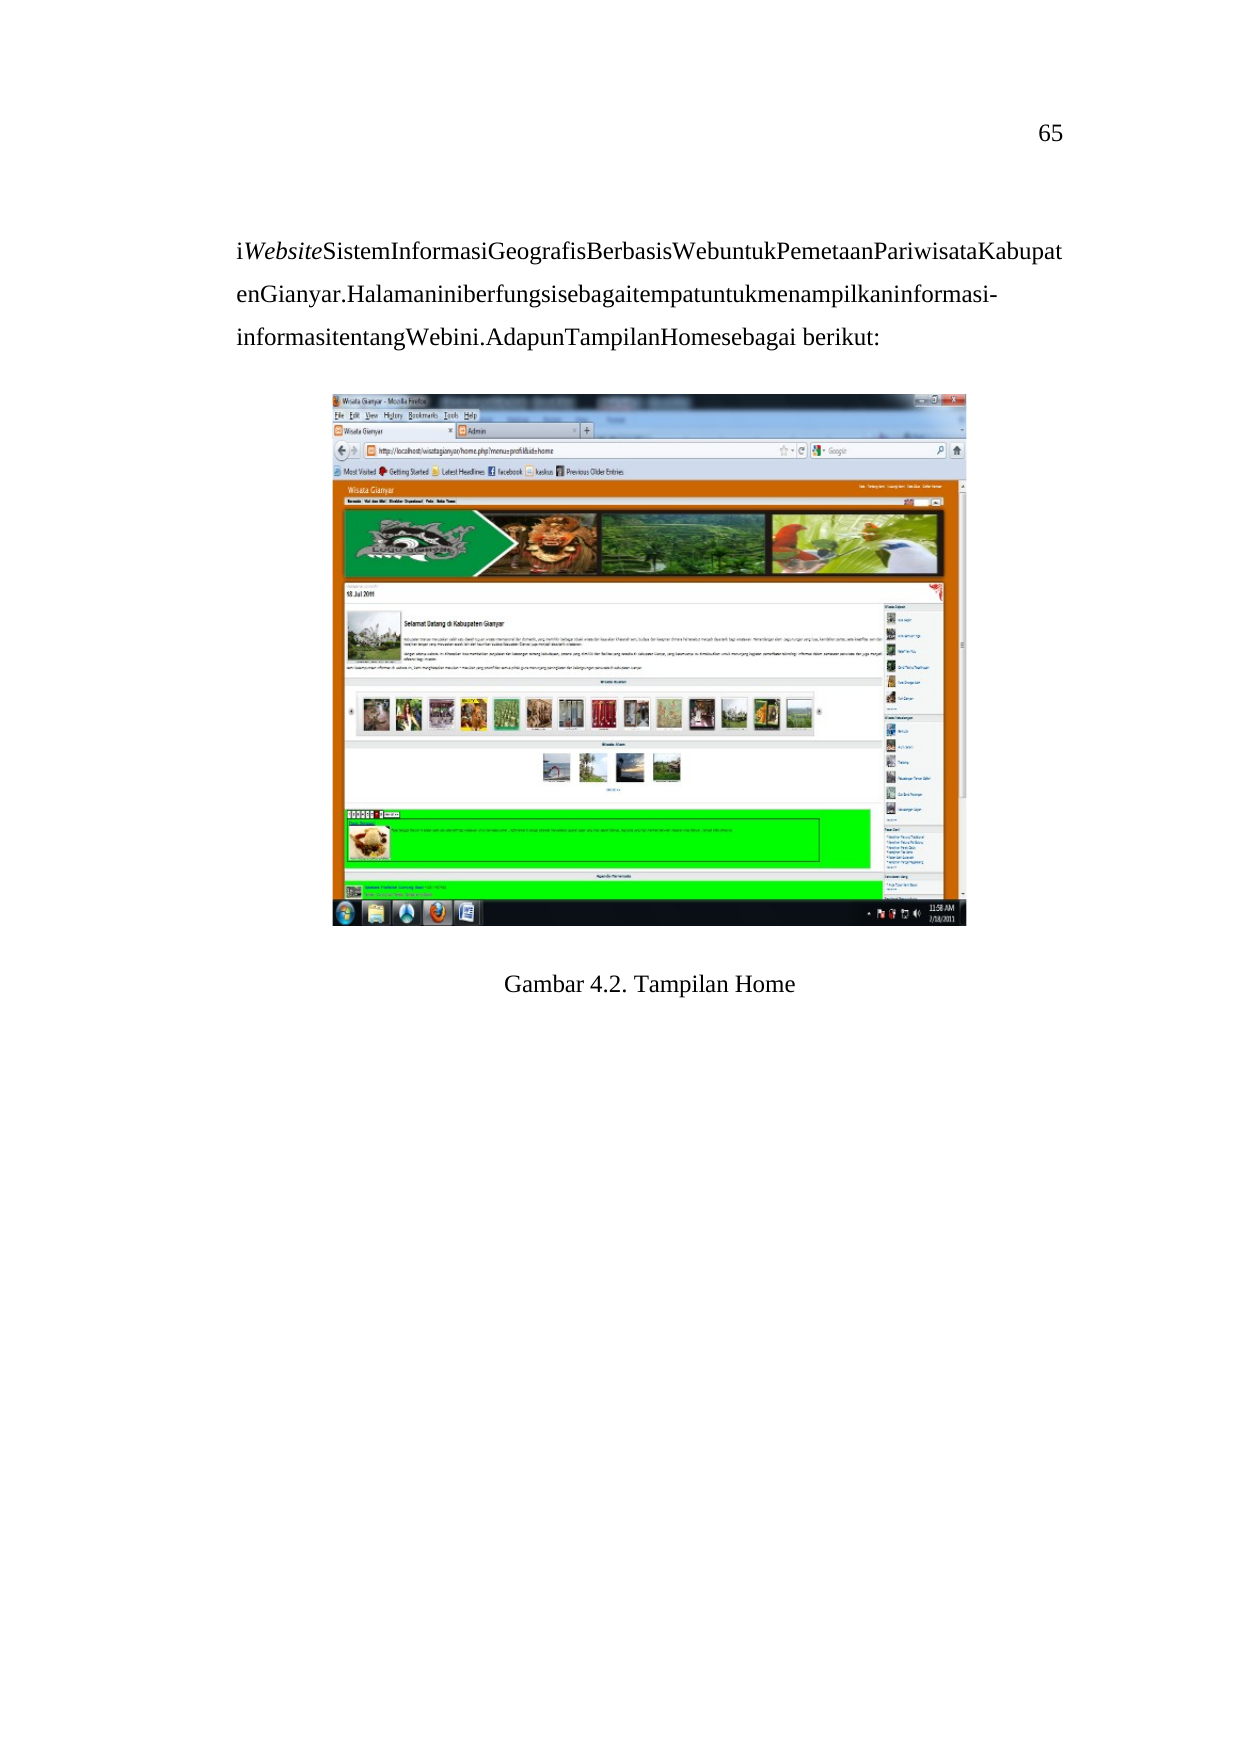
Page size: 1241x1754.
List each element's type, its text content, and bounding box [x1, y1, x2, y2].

picture [332, 394, 967, 926]
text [236, 236, 1063, 351]
